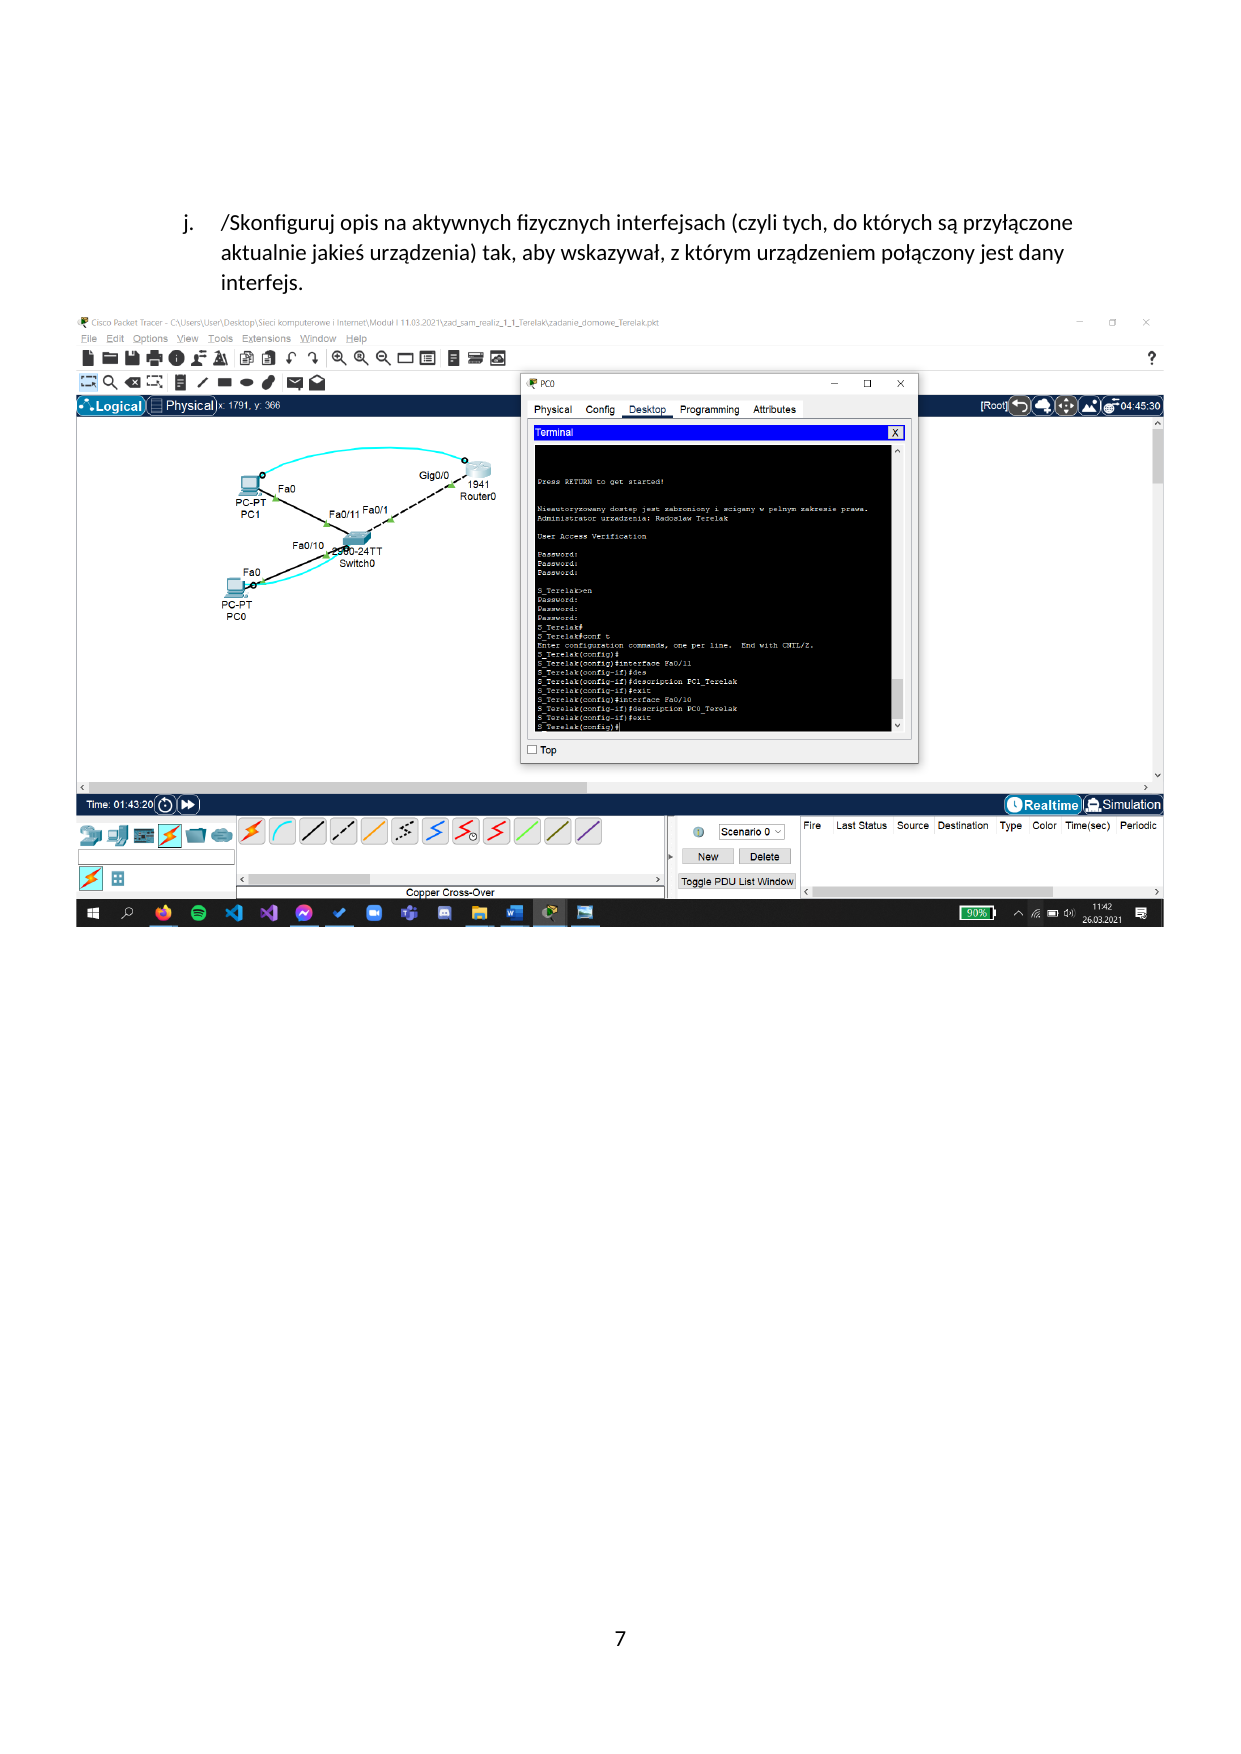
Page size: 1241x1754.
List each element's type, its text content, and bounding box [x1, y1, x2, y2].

list /Skonfiguruj opis na aktywnych fizycznych interfejsach (czyli tych, do których są przyłączone aktualnie jakieś urządzenia) tak, aby wskazywał, z którym urządzeniem połączony jest dany interfejs. [183, 208, 1093, 296]
picture [76, 315, 1164, 927]
